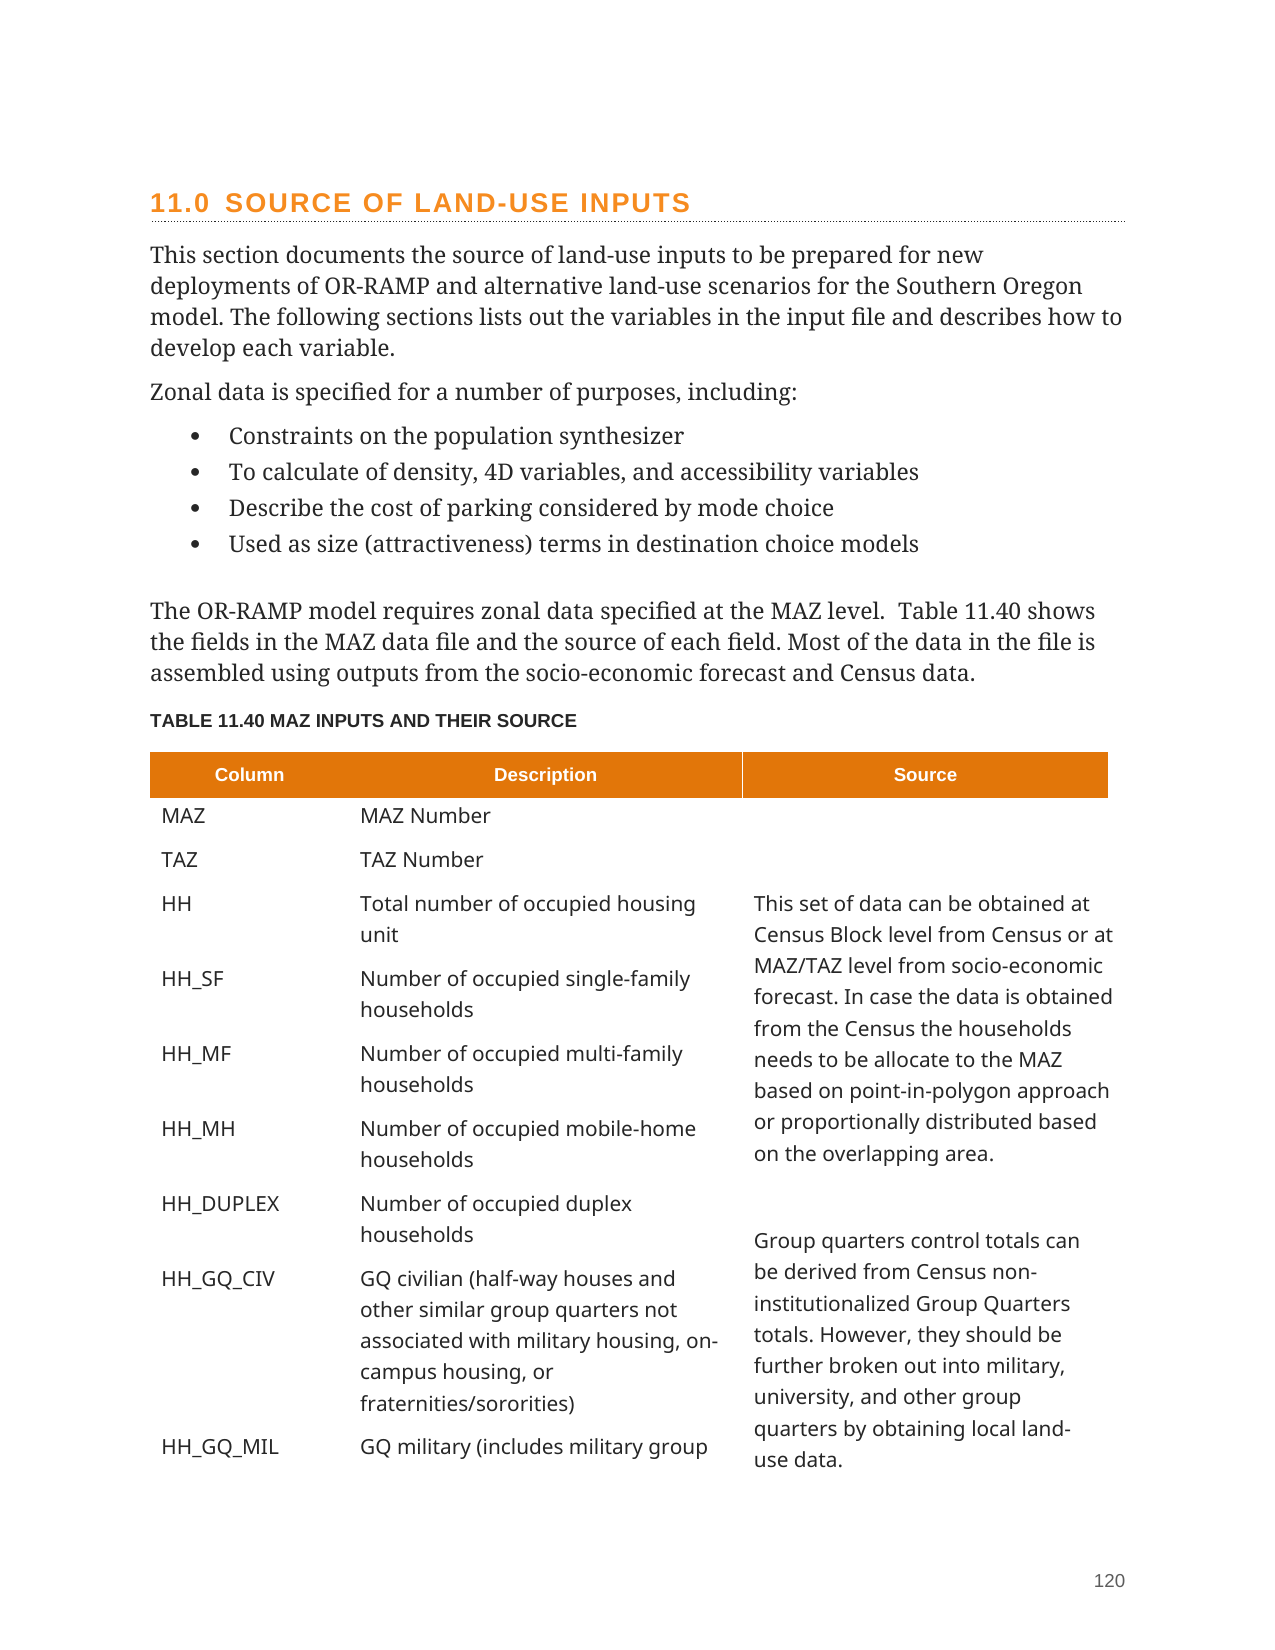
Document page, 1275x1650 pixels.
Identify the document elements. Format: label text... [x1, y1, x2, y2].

list Used as size (attractiveness) terms in destination choice models [191, 528, 1125, 559]
list To calculate of density, 4D variables, and accessibility variables [191, 456, 1125, 487]
list Describe the cost of parking considered by mode choice [191, 492, 1125, 523]
list Constraints on the population synthesizer [191, 420, 1125, 451]
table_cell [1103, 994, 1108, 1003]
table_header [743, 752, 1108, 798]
subtitle SOURCE OF LAND-USE INputs [150, 187, 1125, 222]
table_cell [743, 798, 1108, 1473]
text Zonal data is specified for a number of purposes, including: [150, 376, 1125, 407]
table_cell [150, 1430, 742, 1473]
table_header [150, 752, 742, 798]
text This section documents the source of land-use inputs to be prepared for new deployments of OR-RAMP and alternative land-use scenarios for the Southern Oregon model. The following sections lists out the variables in the input file and describes how to develop each variable. [150, 238, 1125, 363]
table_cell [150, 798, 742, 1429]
